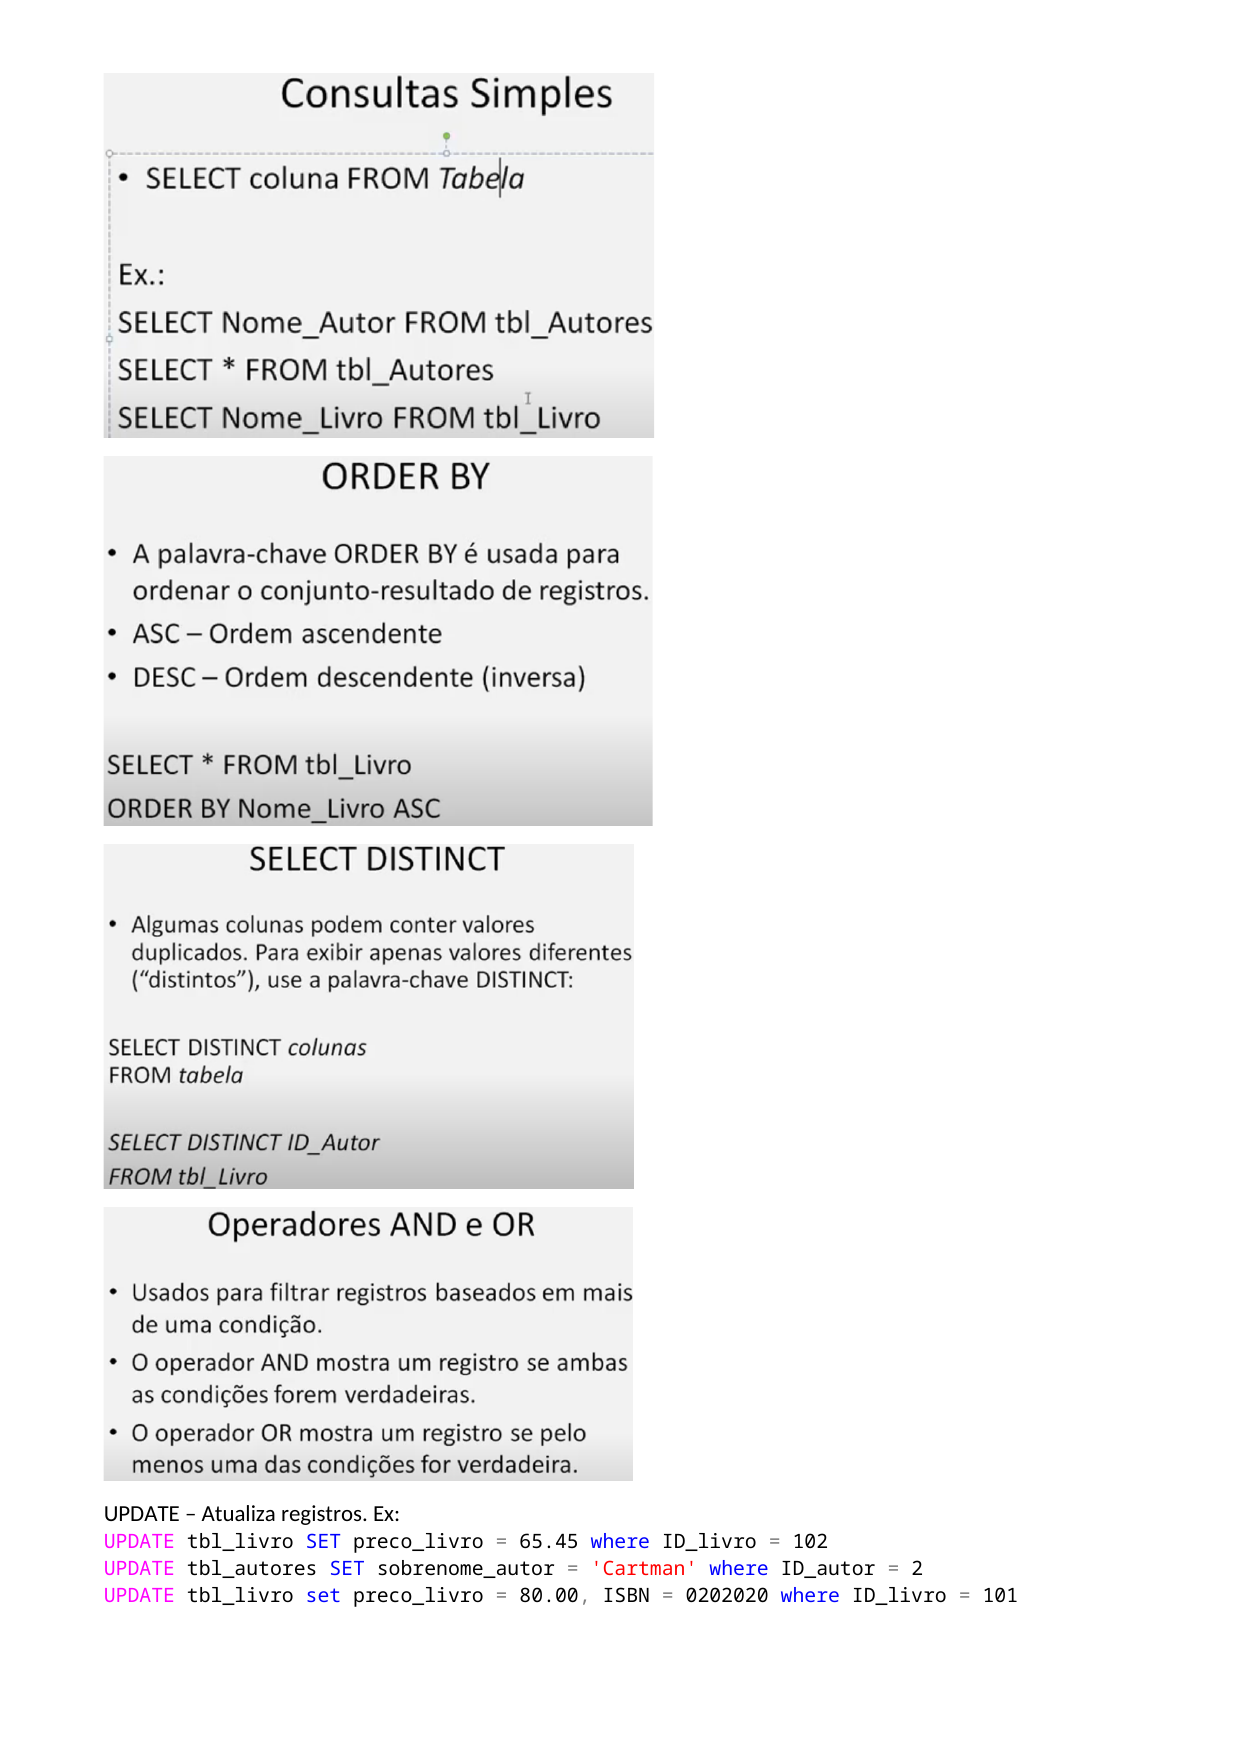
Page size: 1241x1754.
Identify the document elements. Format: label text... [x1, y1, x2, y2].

picture [103, 844, 634, 1189]
text UPDATE tbl_livro SET preco_livro = 65.45 where ID_livro = 102 [103, 1528, 1122, 1554]
text UPDATE tbl_autores SET sobrenome_autor = 'Cartman' where ID_autor = 2 [103, 1554, 1122, 1582]
picture [103, 73, 655, 438]
text UPDATE tbl_livro set preco_livro = 80.00, ISBN = 0202020 where ID_livro = 101 [103, 1582, 1122, 1608]
picture [103, 456, 653, 826]
text UPDATE – Atualiza registros. Ex: [103, 1499, 1122, 1528]
picture [103, 1207, 633, 1481]
